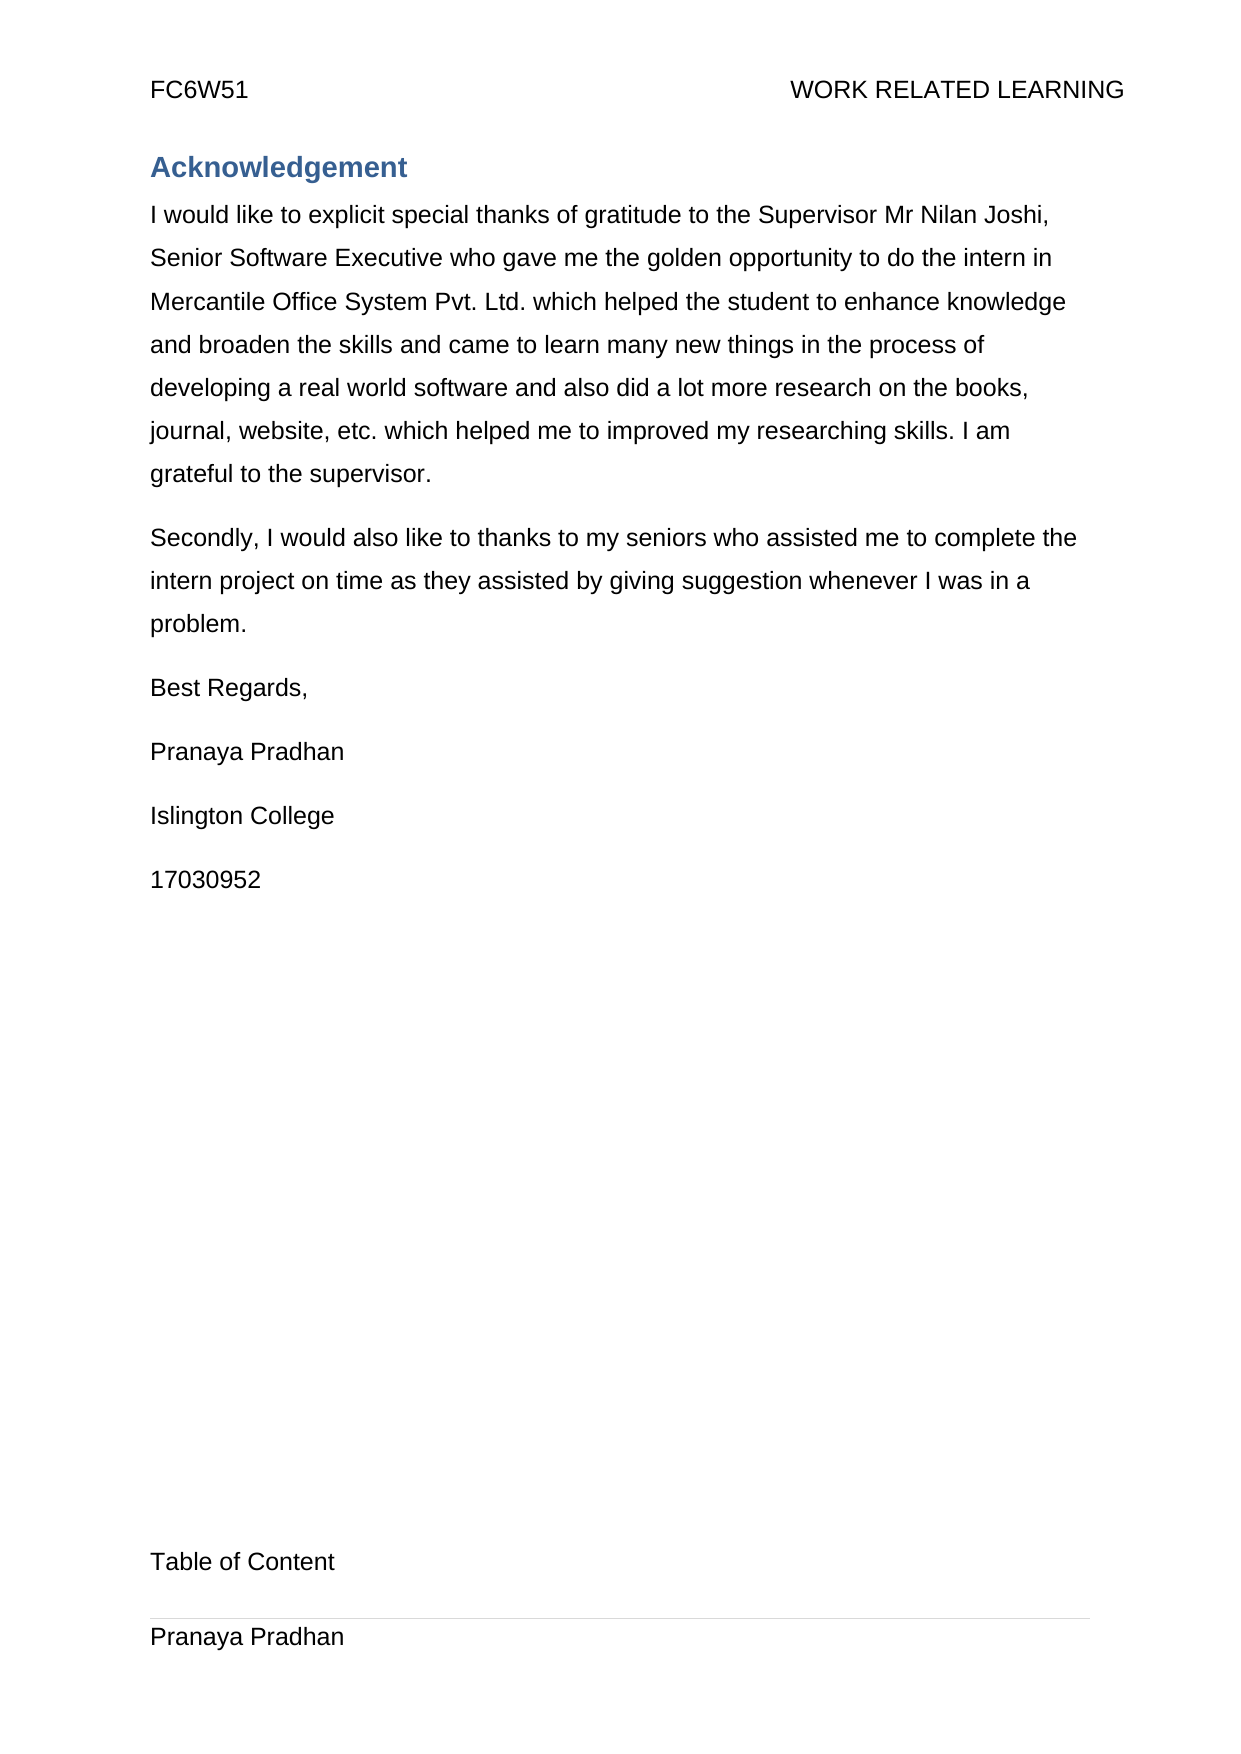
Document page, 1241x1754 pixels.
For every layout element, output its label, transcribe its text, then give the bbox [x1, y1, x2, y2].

text 17030952 [150, 865, 1090, 894]
subtitle Acknowledgement [150, 150, 1090, 183]
text Best Regards, [150, 673, 1090, 702]
text Islington College [150, 801, 1090, 830]
text Secondly, I would also like to thanks to my seniors who assisted me to complete the intern project on time as they assisted by giving suggestion whenever I was in a problem. [150, 523, 1090, 638]
text I would like to explicit special thanks of gratitude to the Supervisor Mr Nilan Joshi, Senior Software Executive who gave me the golden opportunity to do the intern in Mercantile Office System Pvt. Ltd. which helped the student to enhance knowledge and broaden the skills and came to learn many new things in the process of developing a real world software and also did a lot more research on the books, journal, website, etc. which helped me to improved my researching skills. I am grateful to the supervisor. [150, 200, 1090, 488]
text Pranaya Pradhan [150, 737, 1090, 766]
